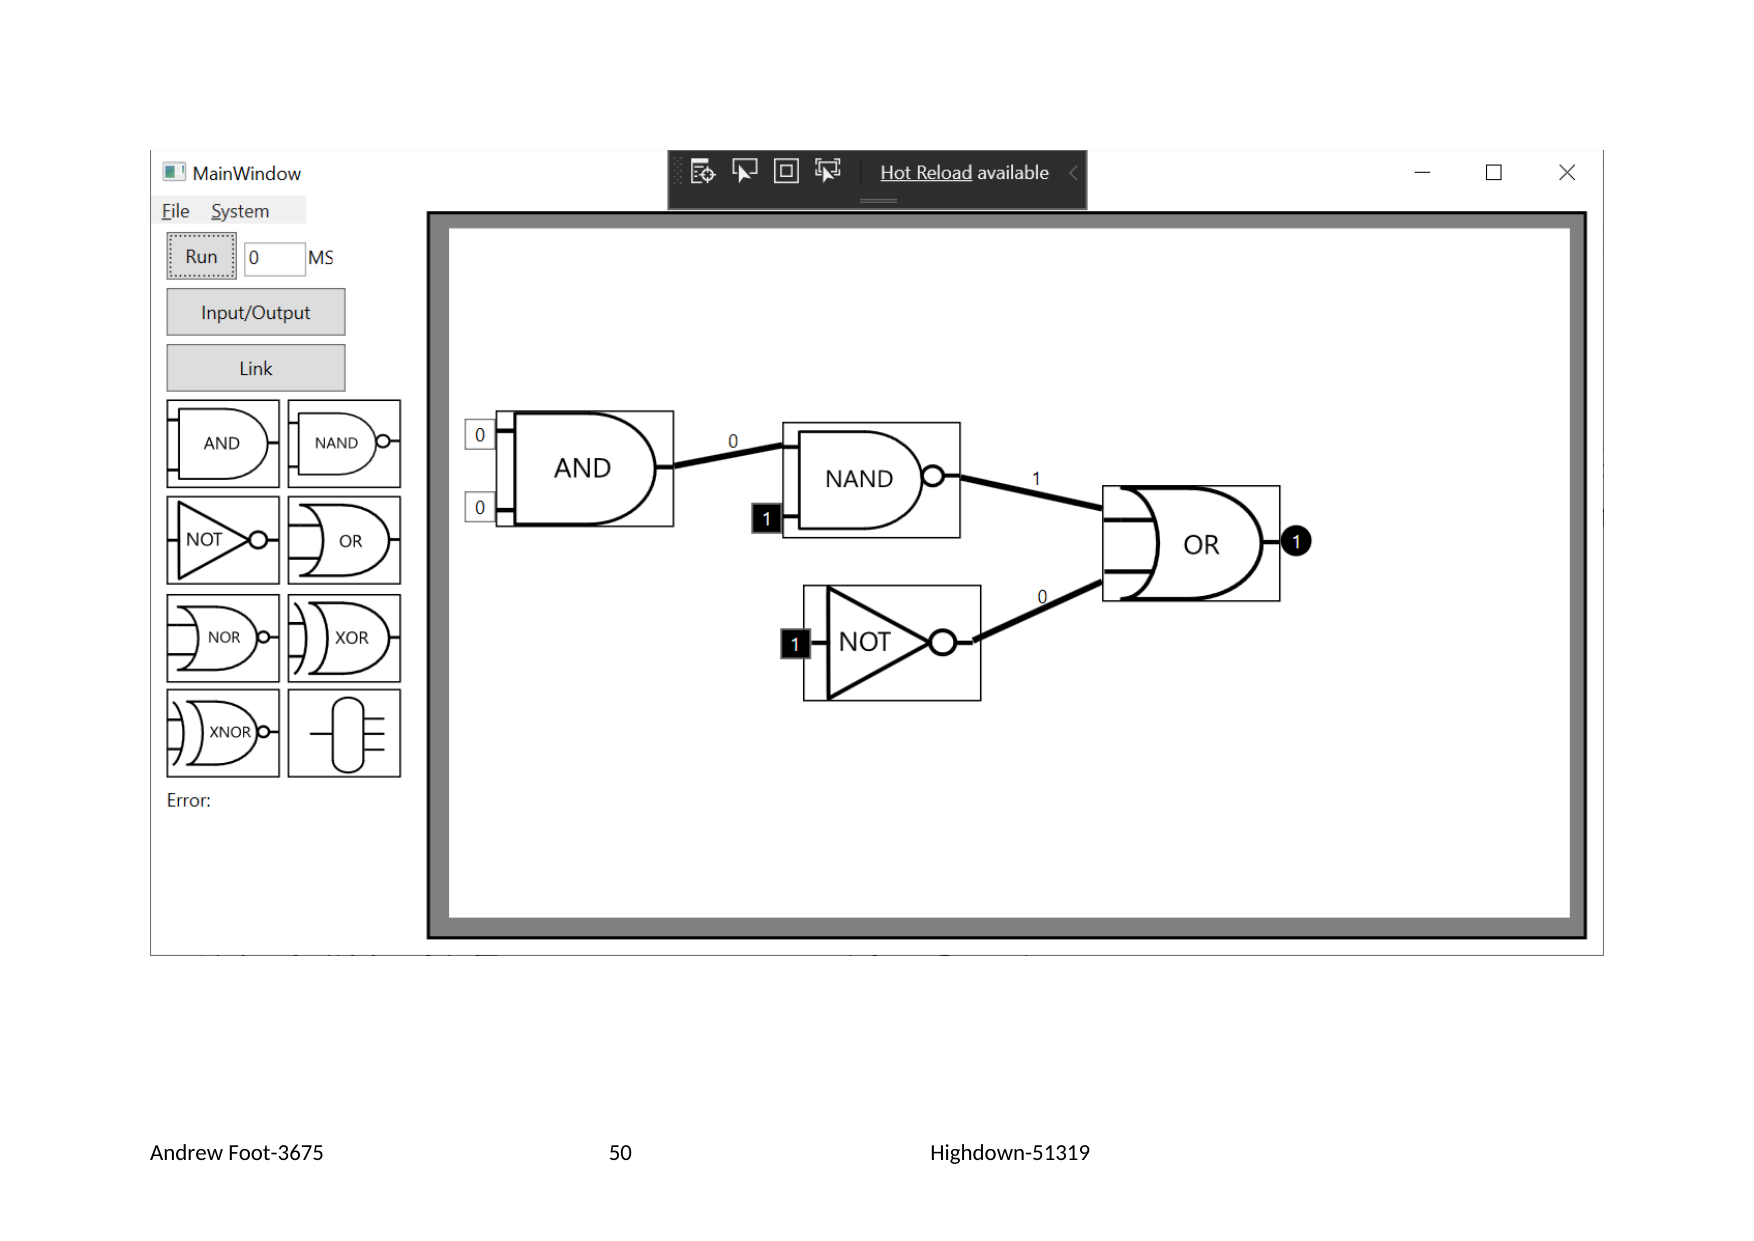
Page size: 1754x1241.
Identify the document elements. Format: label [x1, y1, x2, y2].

picture [150, 150, 1604, 956]
